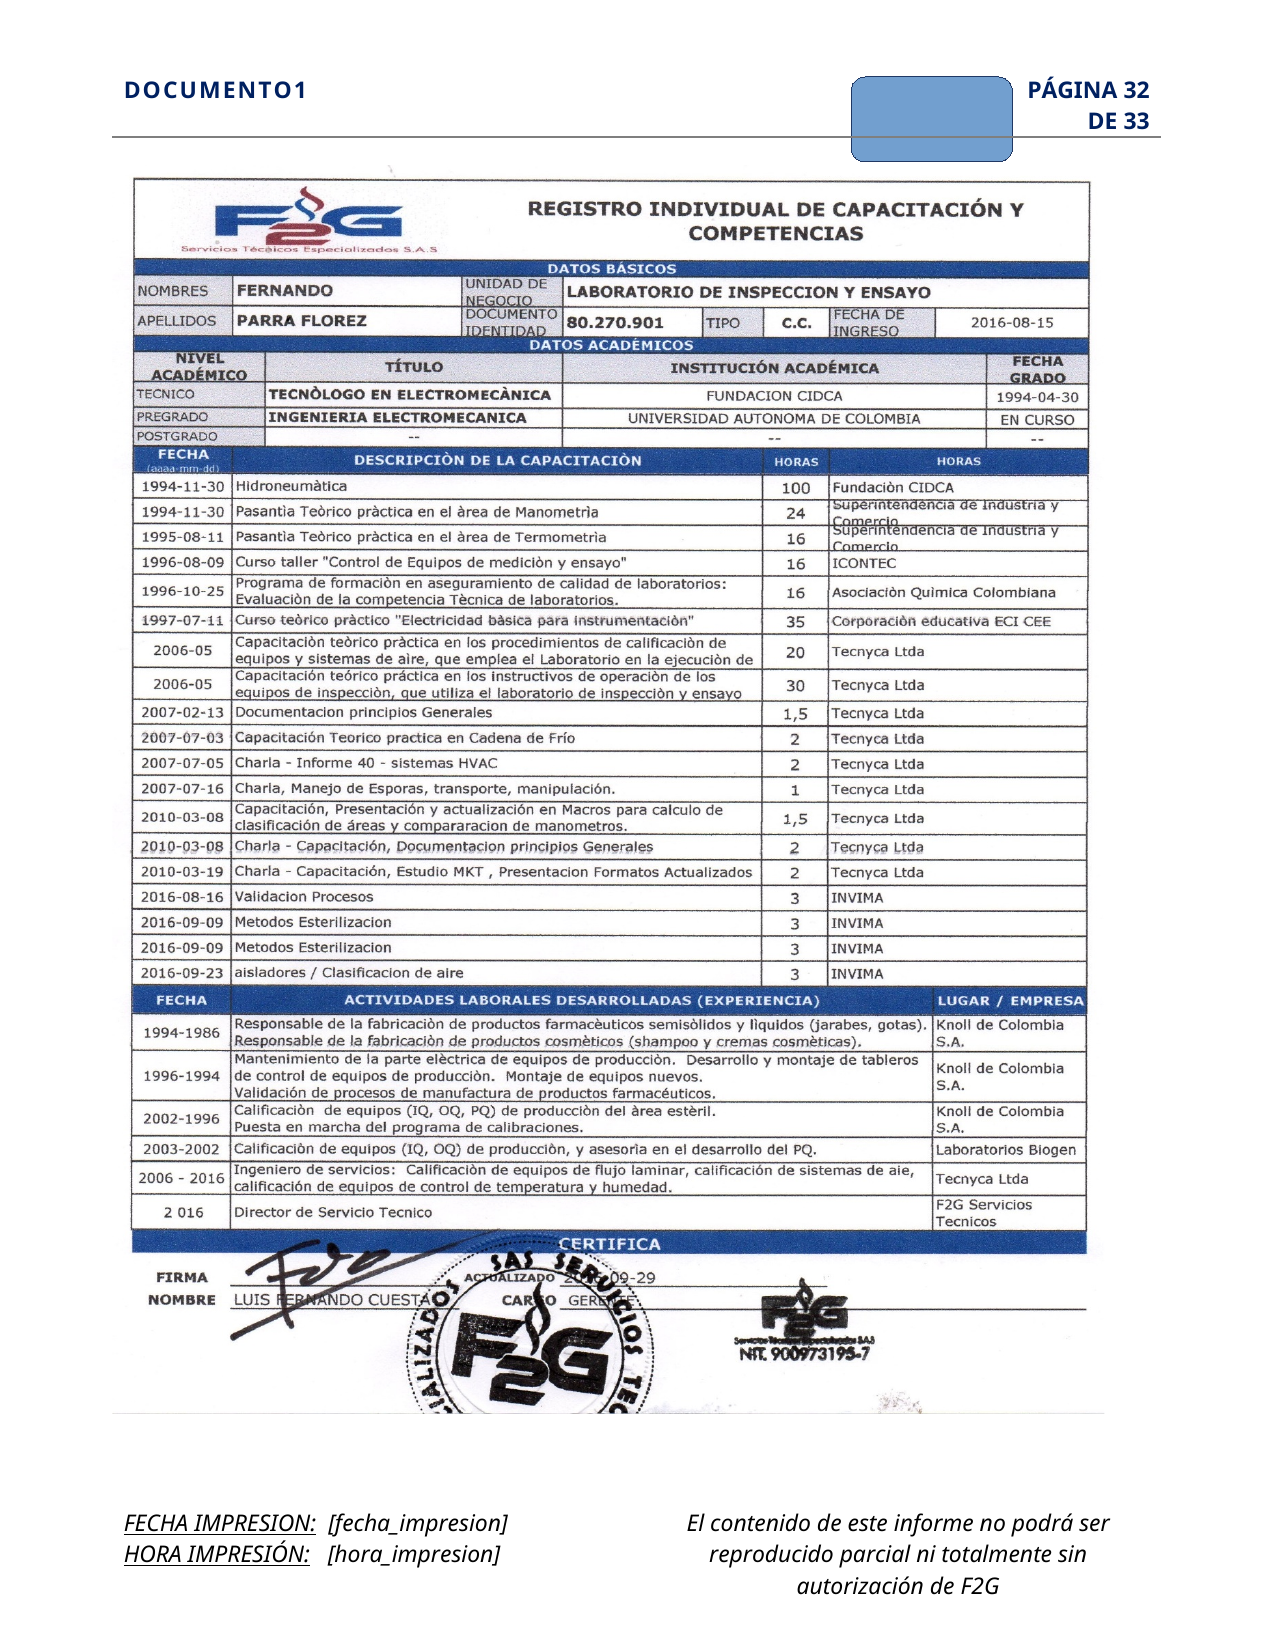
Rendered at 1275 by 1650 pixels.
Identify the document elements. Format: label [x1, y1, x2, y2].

picture [112, 165, 1105, 1414]
